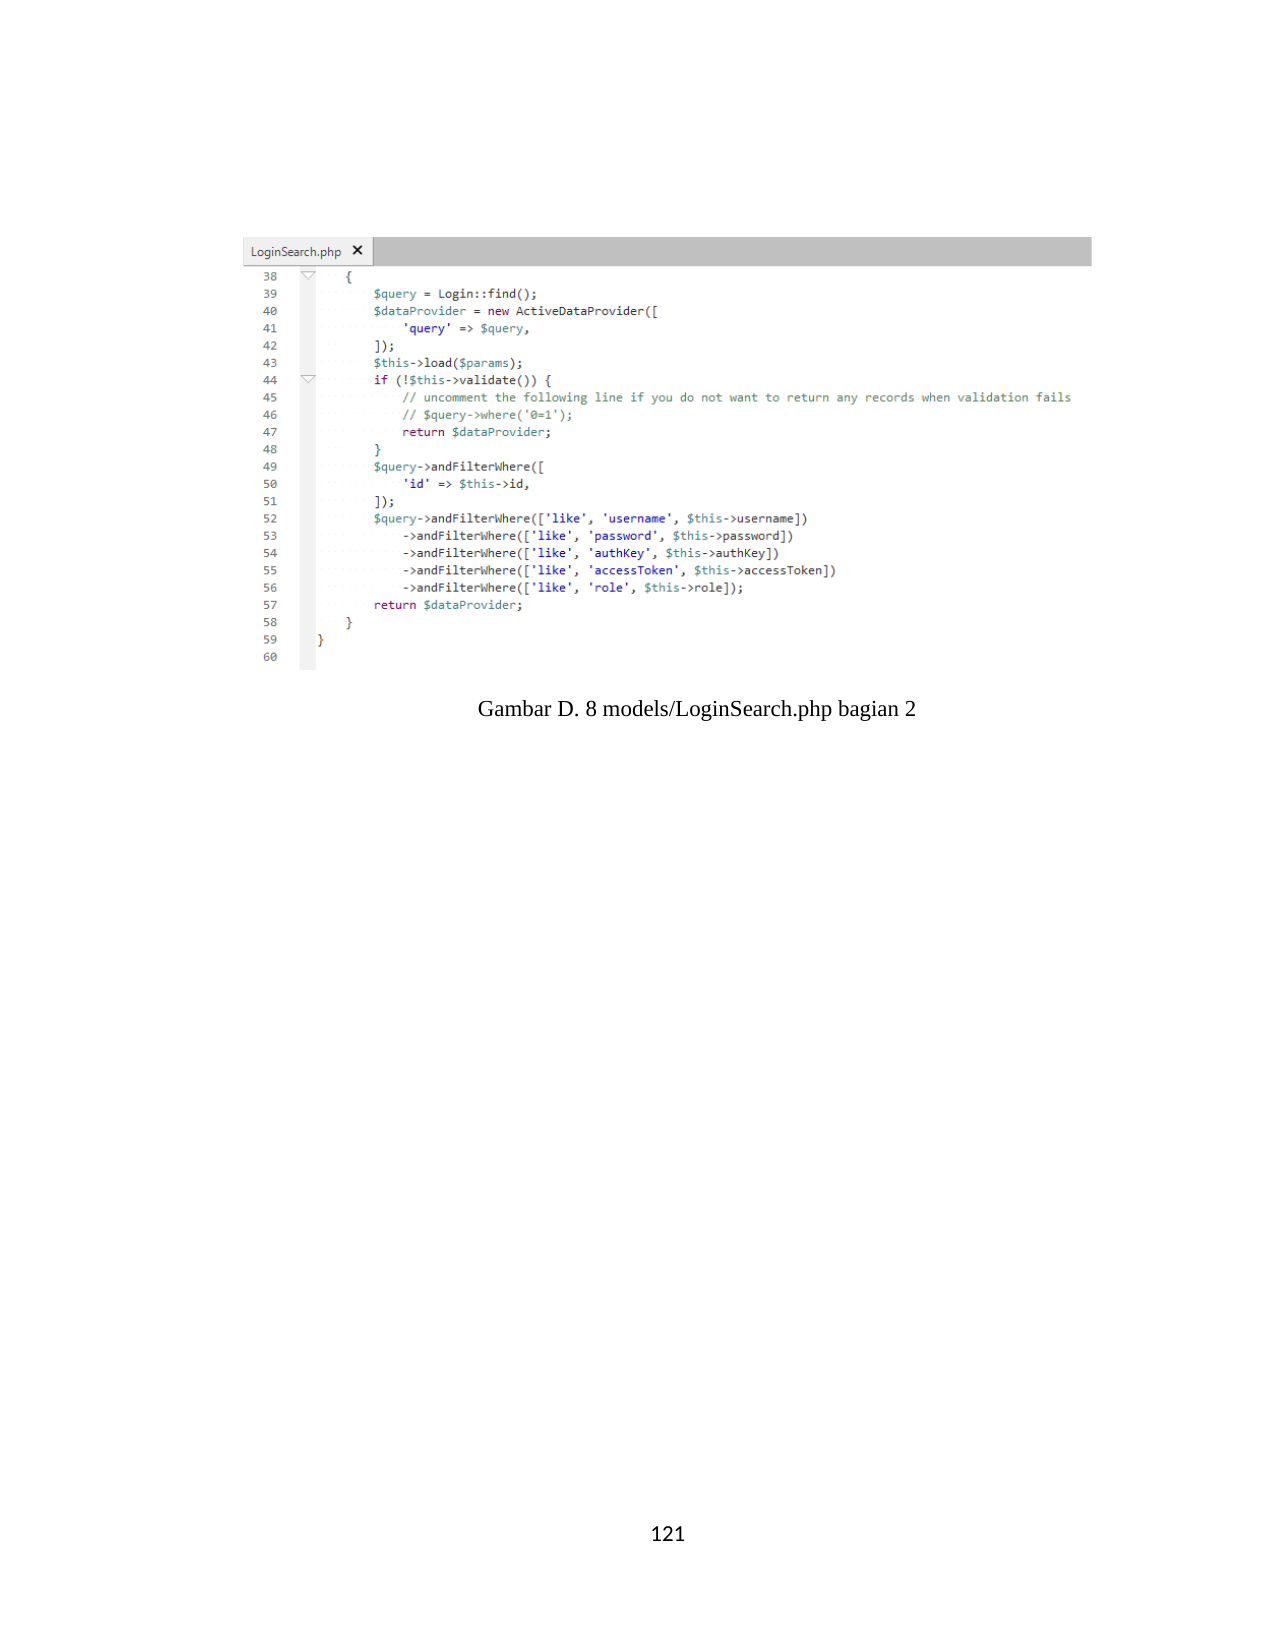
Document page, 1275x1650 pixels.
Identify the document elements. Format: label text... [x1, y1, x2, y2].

picture [243, 237, 1092, 670]
